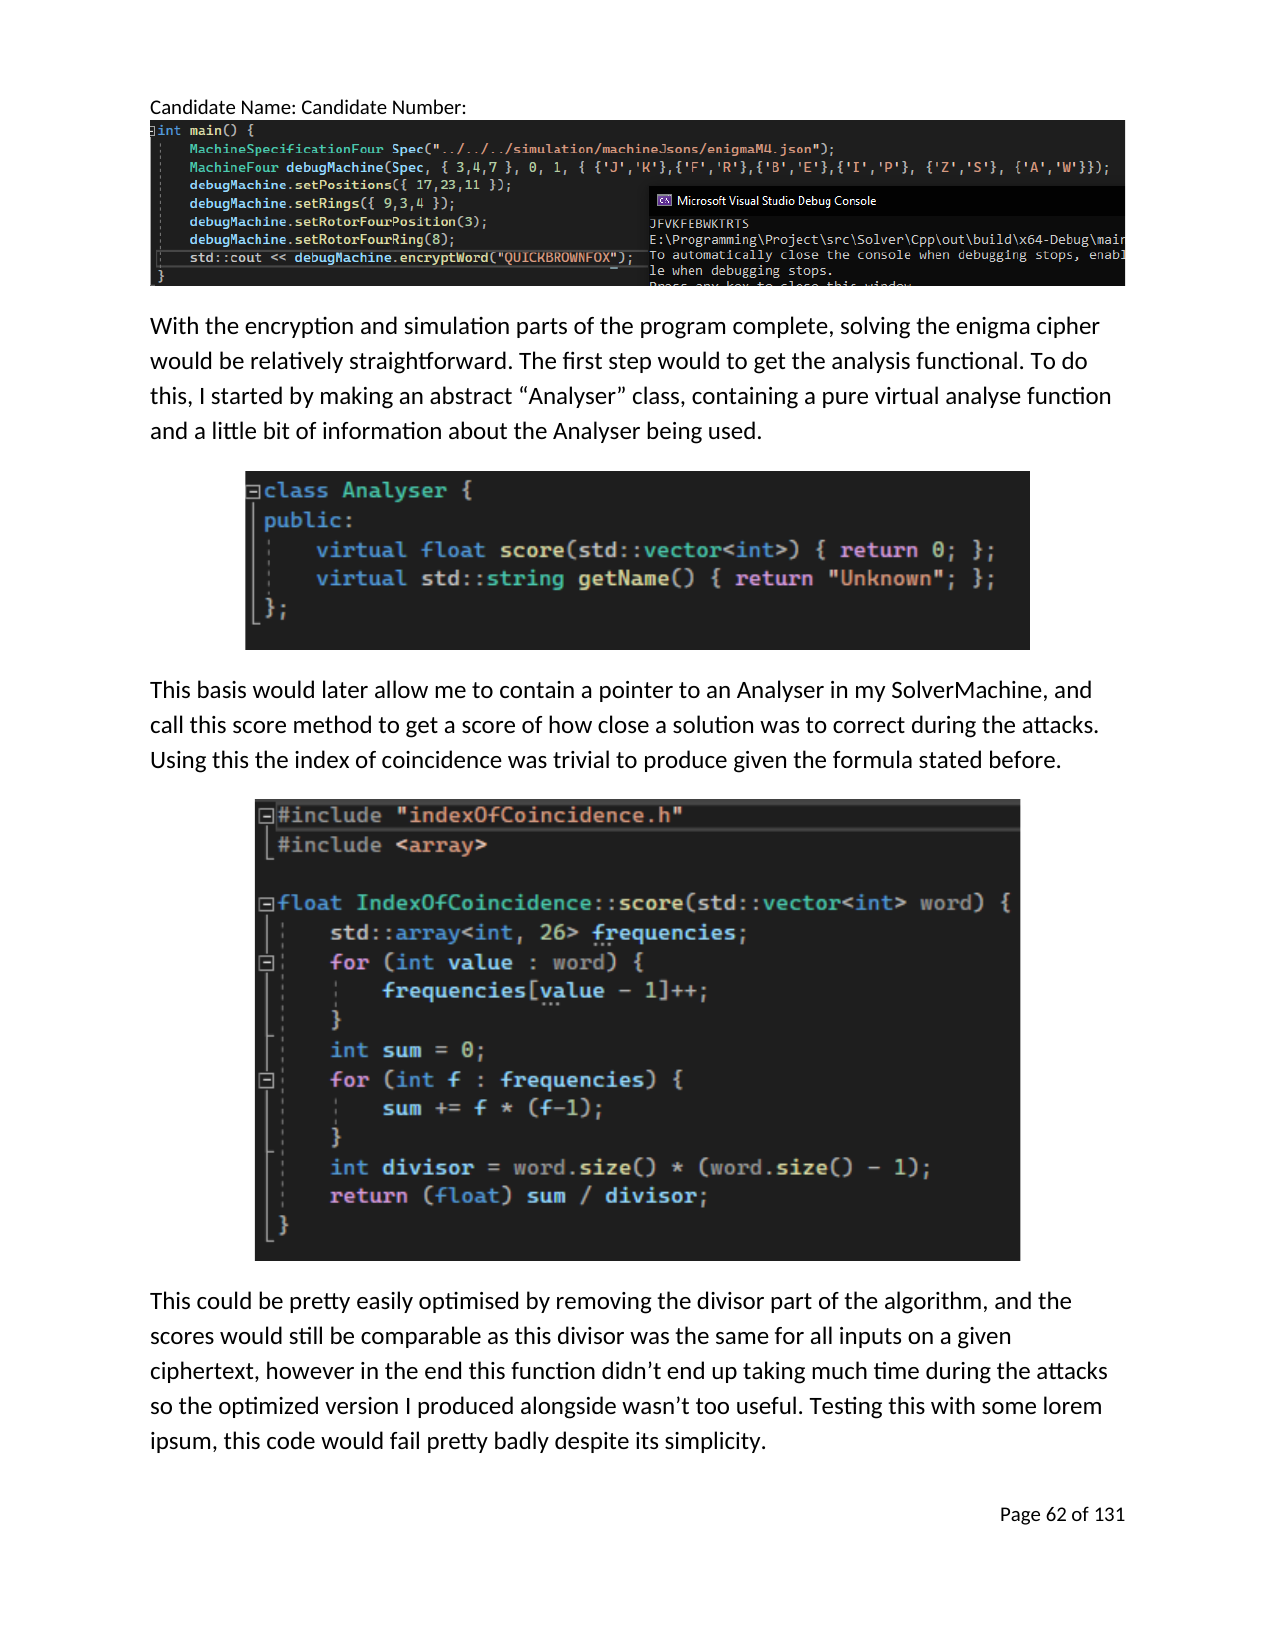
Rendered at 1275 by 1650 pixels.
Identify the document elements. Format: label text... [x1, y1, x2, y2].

text This could be pretty easily optimised by removing the divisor part of the algorithm, and the scores would still be comparable as this divisor was the same for all inputs on a given ciphertext, however in the end this function didn’t end up taking much time during the attacks so the optimized version I produced alongside wasn’t too useful. Testing this with some lorem ipsum, this code would fail pretty badly despite its simplicity. [150, 1285, 1125, 1456]
picture [254, 799, 1021, 1261]
text This basis would later allow me to contain a pointer to an Analyser in my SolverMachine, and call this score method to get a score of how close a solution was to correct during the attacks. Using this the index of coincidence was trivial to produce given the formula stated before. [150, 674, 1125, 774]
picture [150, 120, 1125, 286]
picture [245, 471, 1030, 650]
text With the encryption and simulation parts of the program complete, solving the enigma cipher would be relatively straightforward. The first step would to get the analysis functional. To do this, I started by making an abstract “Analyser” class, containing a pure virtual analyse function and a little bit of information about the Analyser being used. [150, 310, 1125, 446]
